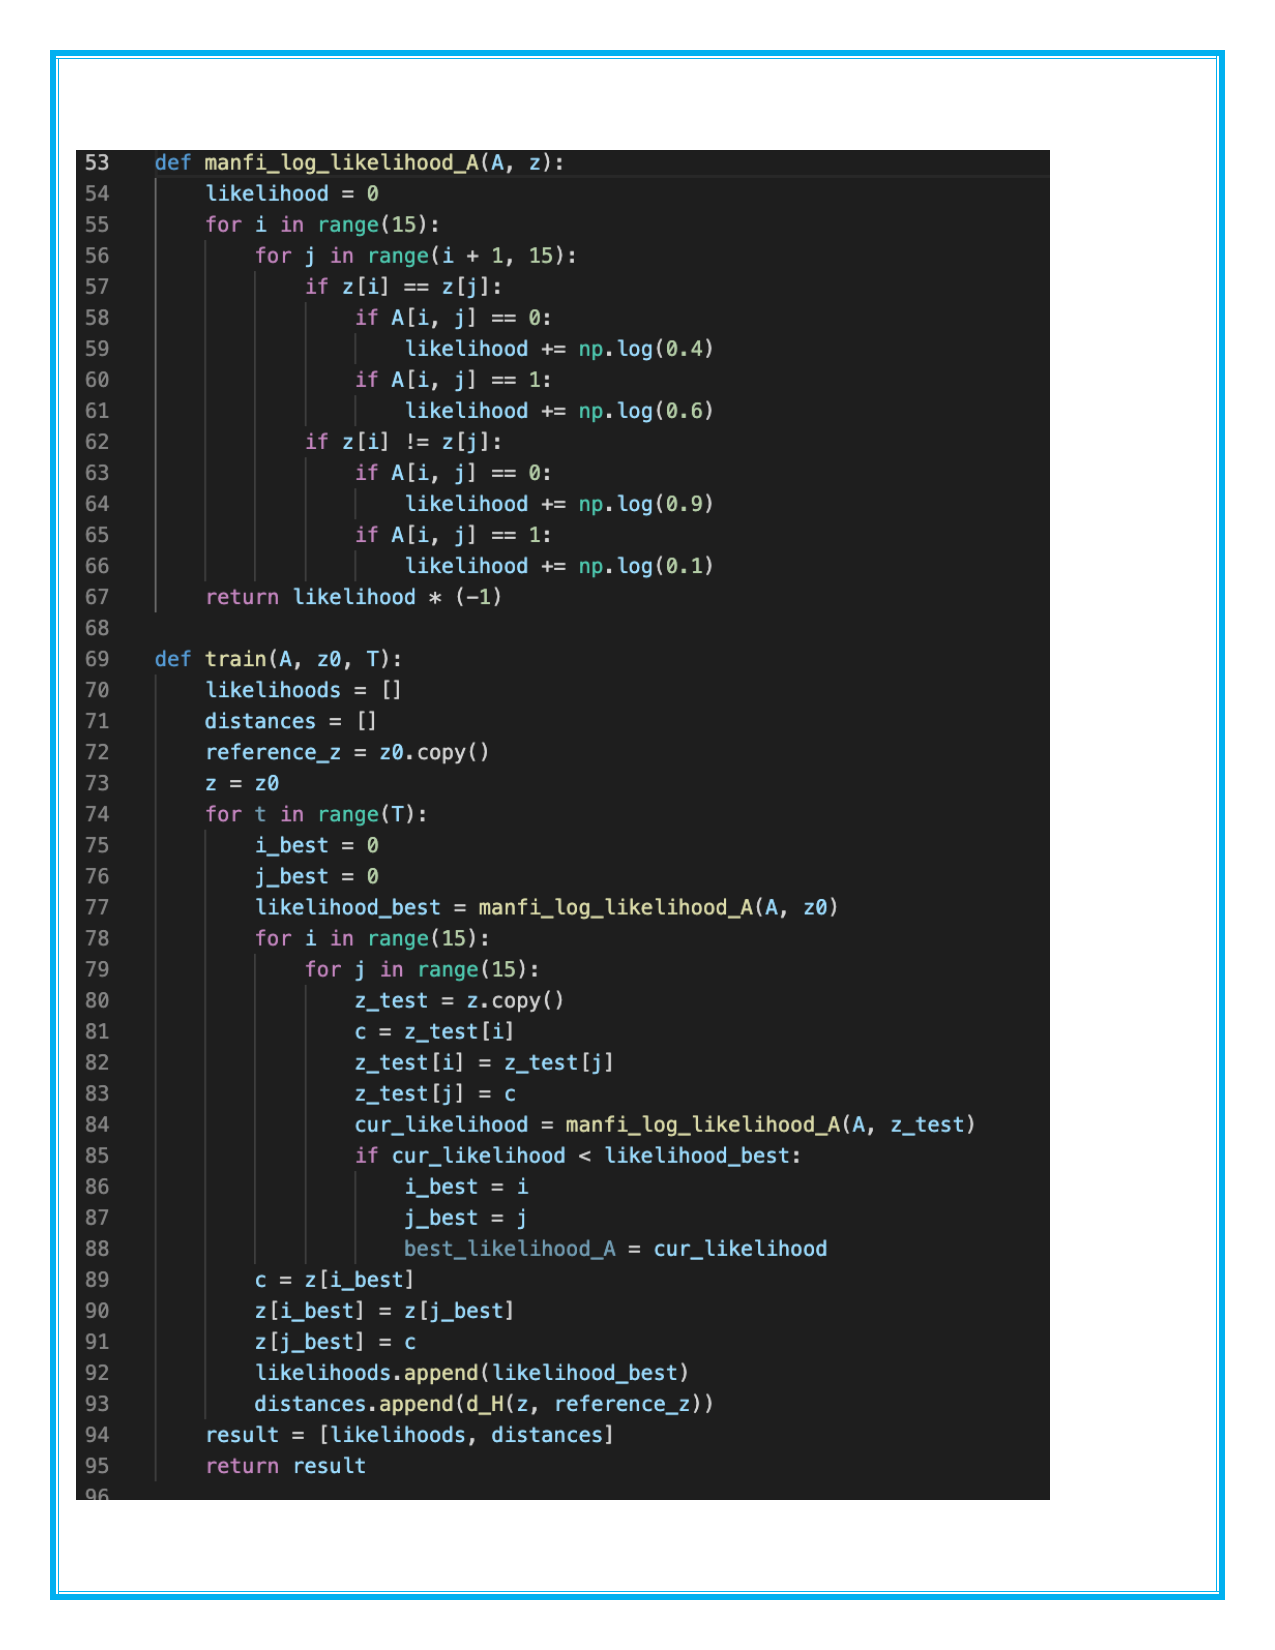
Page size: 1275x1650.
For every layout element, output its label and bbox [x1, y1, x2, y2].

picture [76, 150, 1050, 1500]
